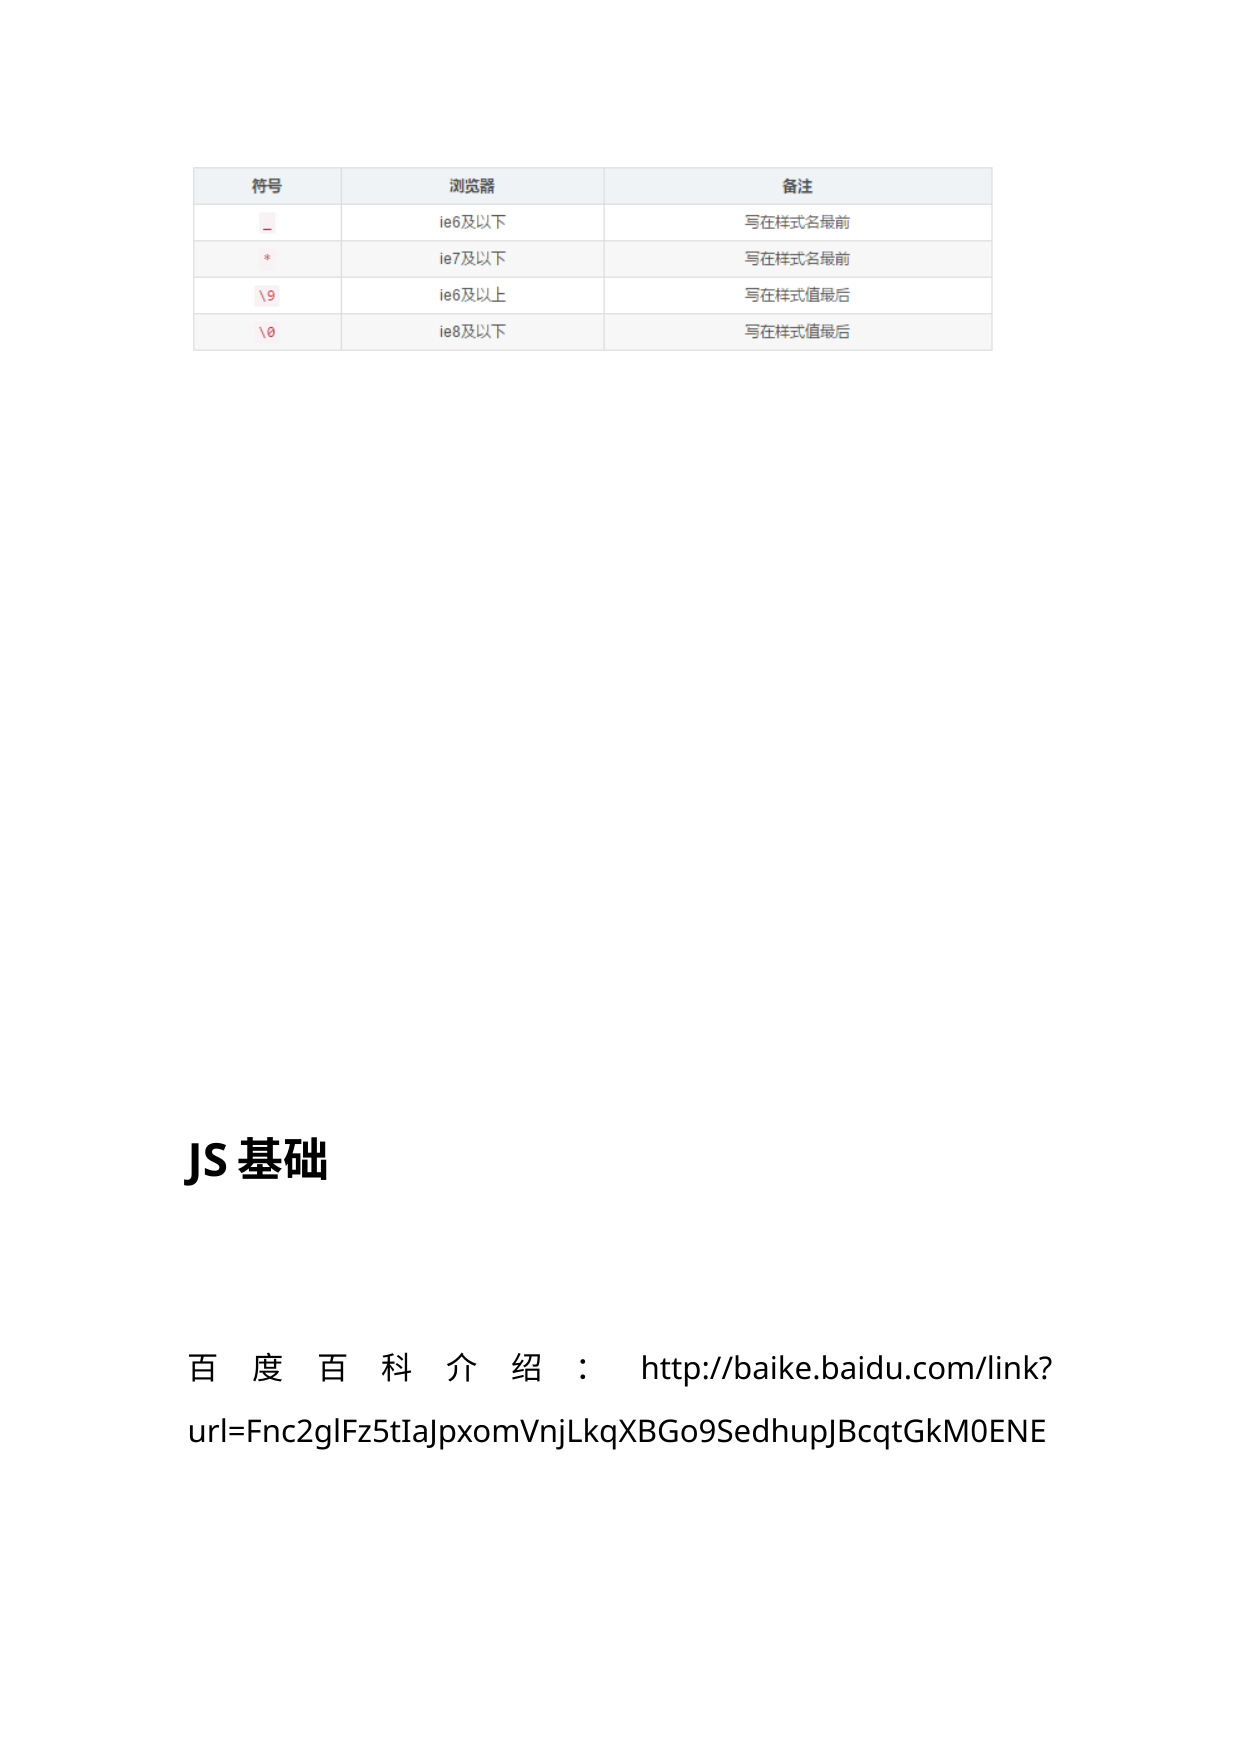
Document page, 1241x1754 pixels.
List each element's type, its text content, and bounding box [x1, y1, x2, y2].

picture [187, 162, 999, 356]
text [187, 1333, 1053, 1463]
subtitle JS基础 [187, 1107, 1053, 1205]
